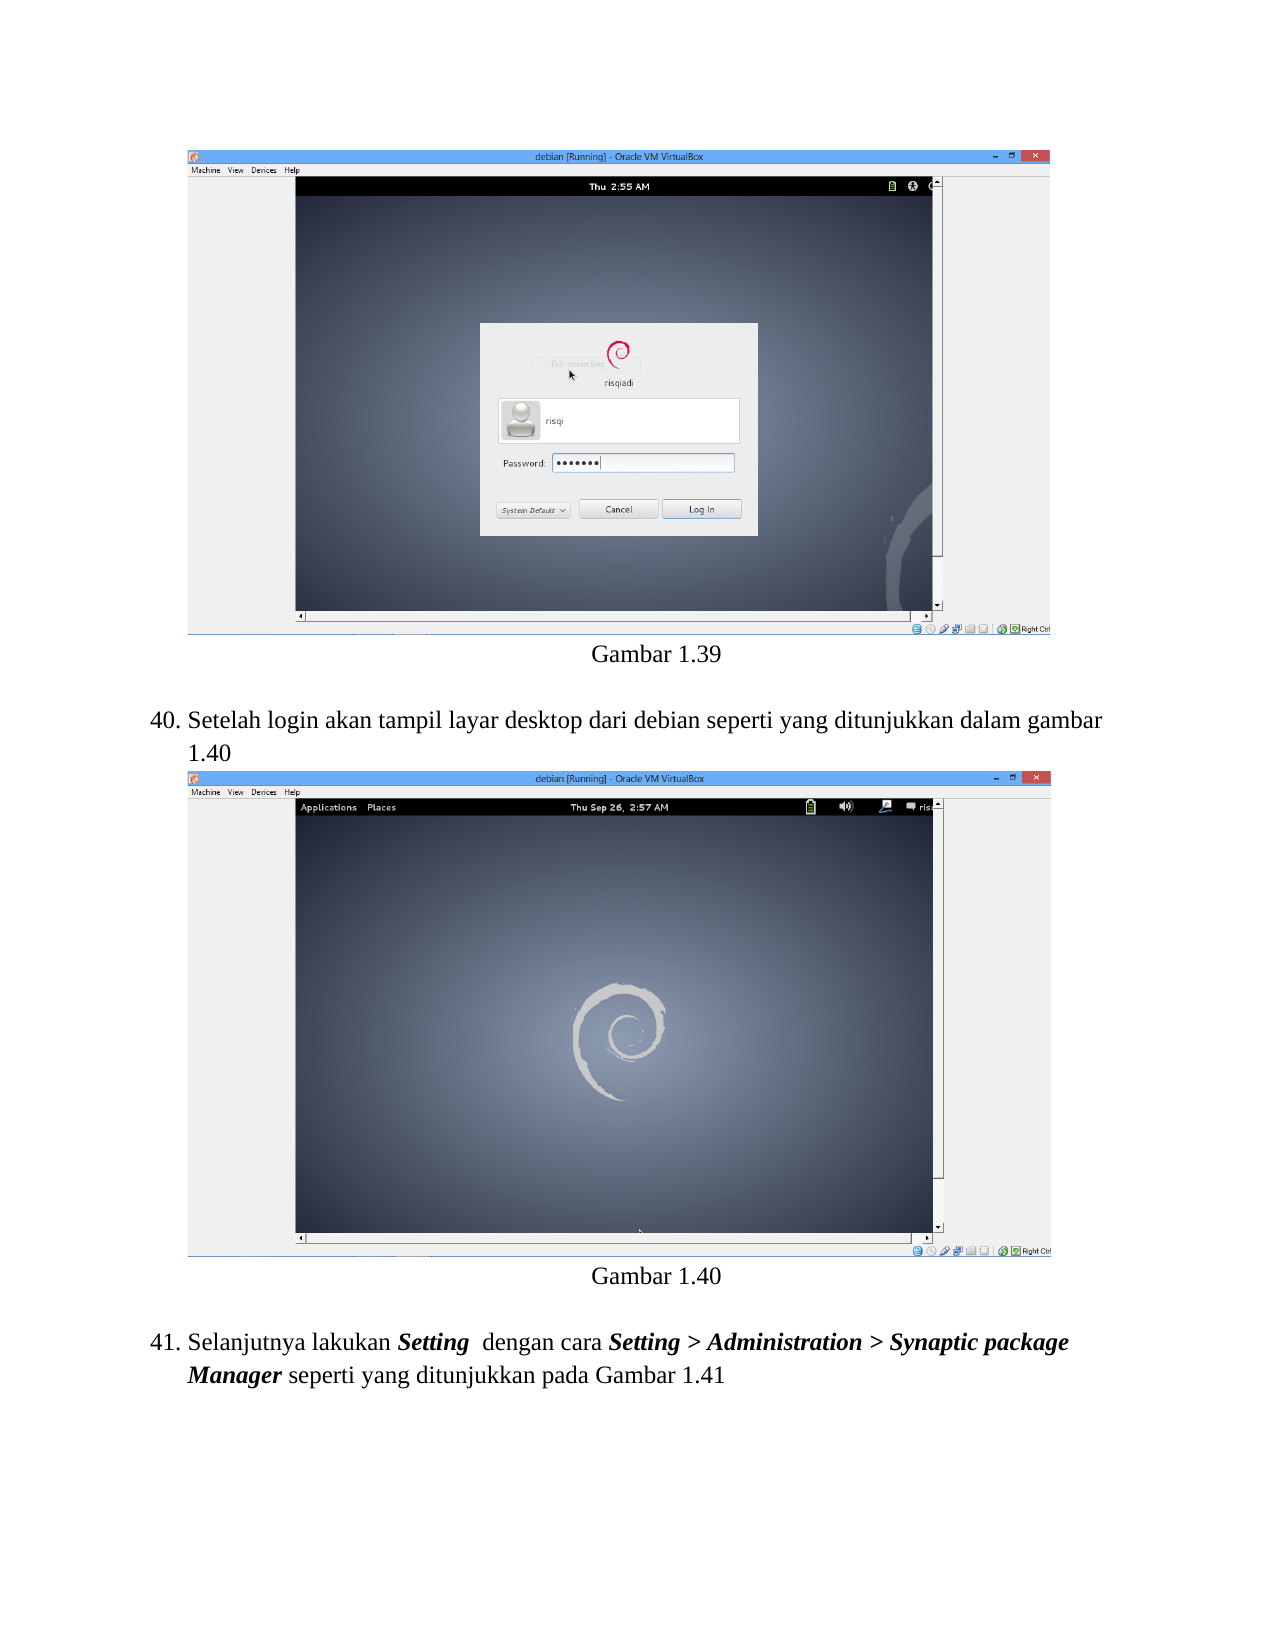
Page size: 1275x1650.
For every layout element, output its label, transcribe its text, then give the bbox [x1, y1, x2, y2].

list Gambar 1.39 [187, 639, 1125, 668]
list Gambar 1.40 [187, 1261, 1125, 1289]
picture [187, 771, 1052, 1257]
picture [187, 150, 1050, 635]
list Selanjutnya lakukan Setting dengan cara Setting > Administration > Synaptic package Manager seperti yang ditunjukkan pada Gambar 1.41 [150, 1327, 1125, 1389]
list Setelah login akan tampil layar desktop dari debian seperti yang ditunjukkan dalam gambar 1.40 [150, 705, 1125, 767]
